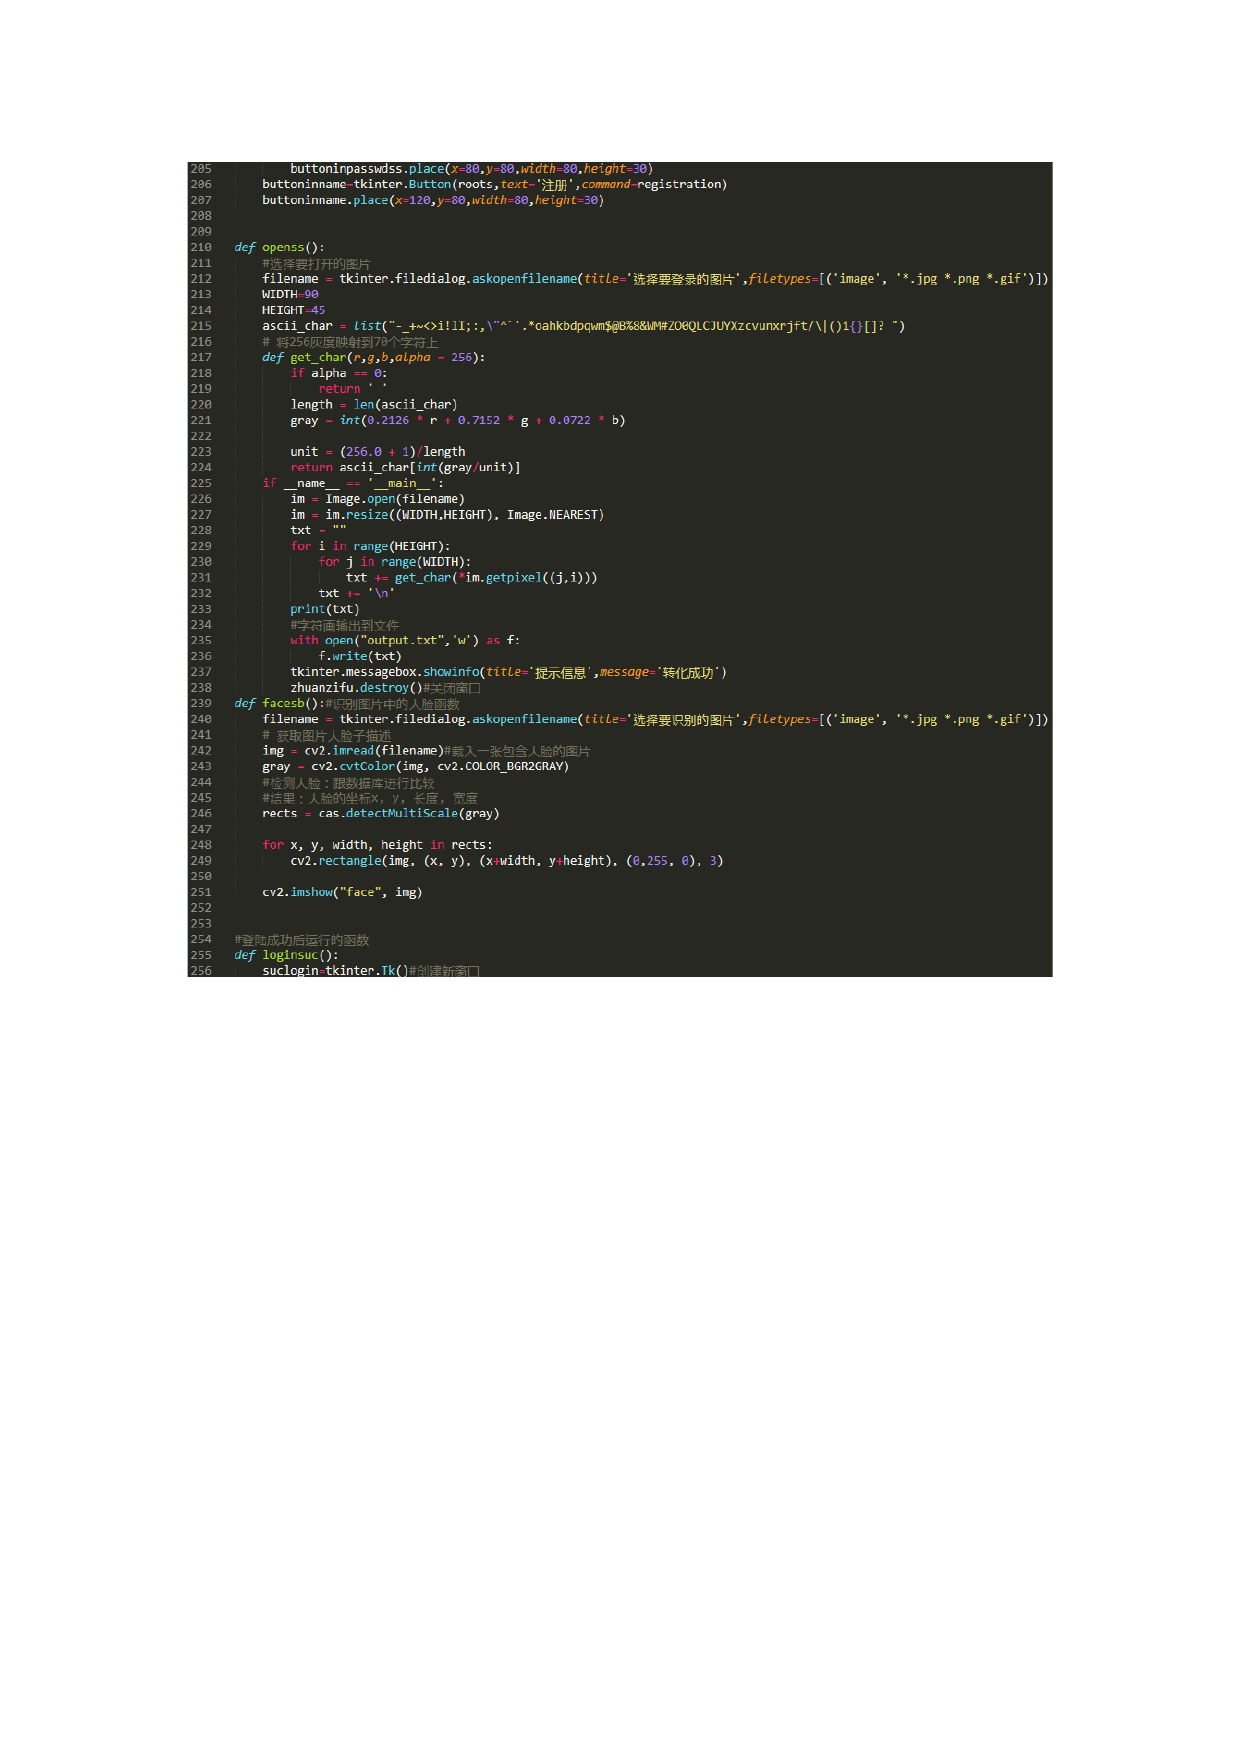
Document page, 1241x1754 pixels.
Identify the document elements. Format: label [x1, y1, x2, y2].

picture [187, 162, 1053, 977]
